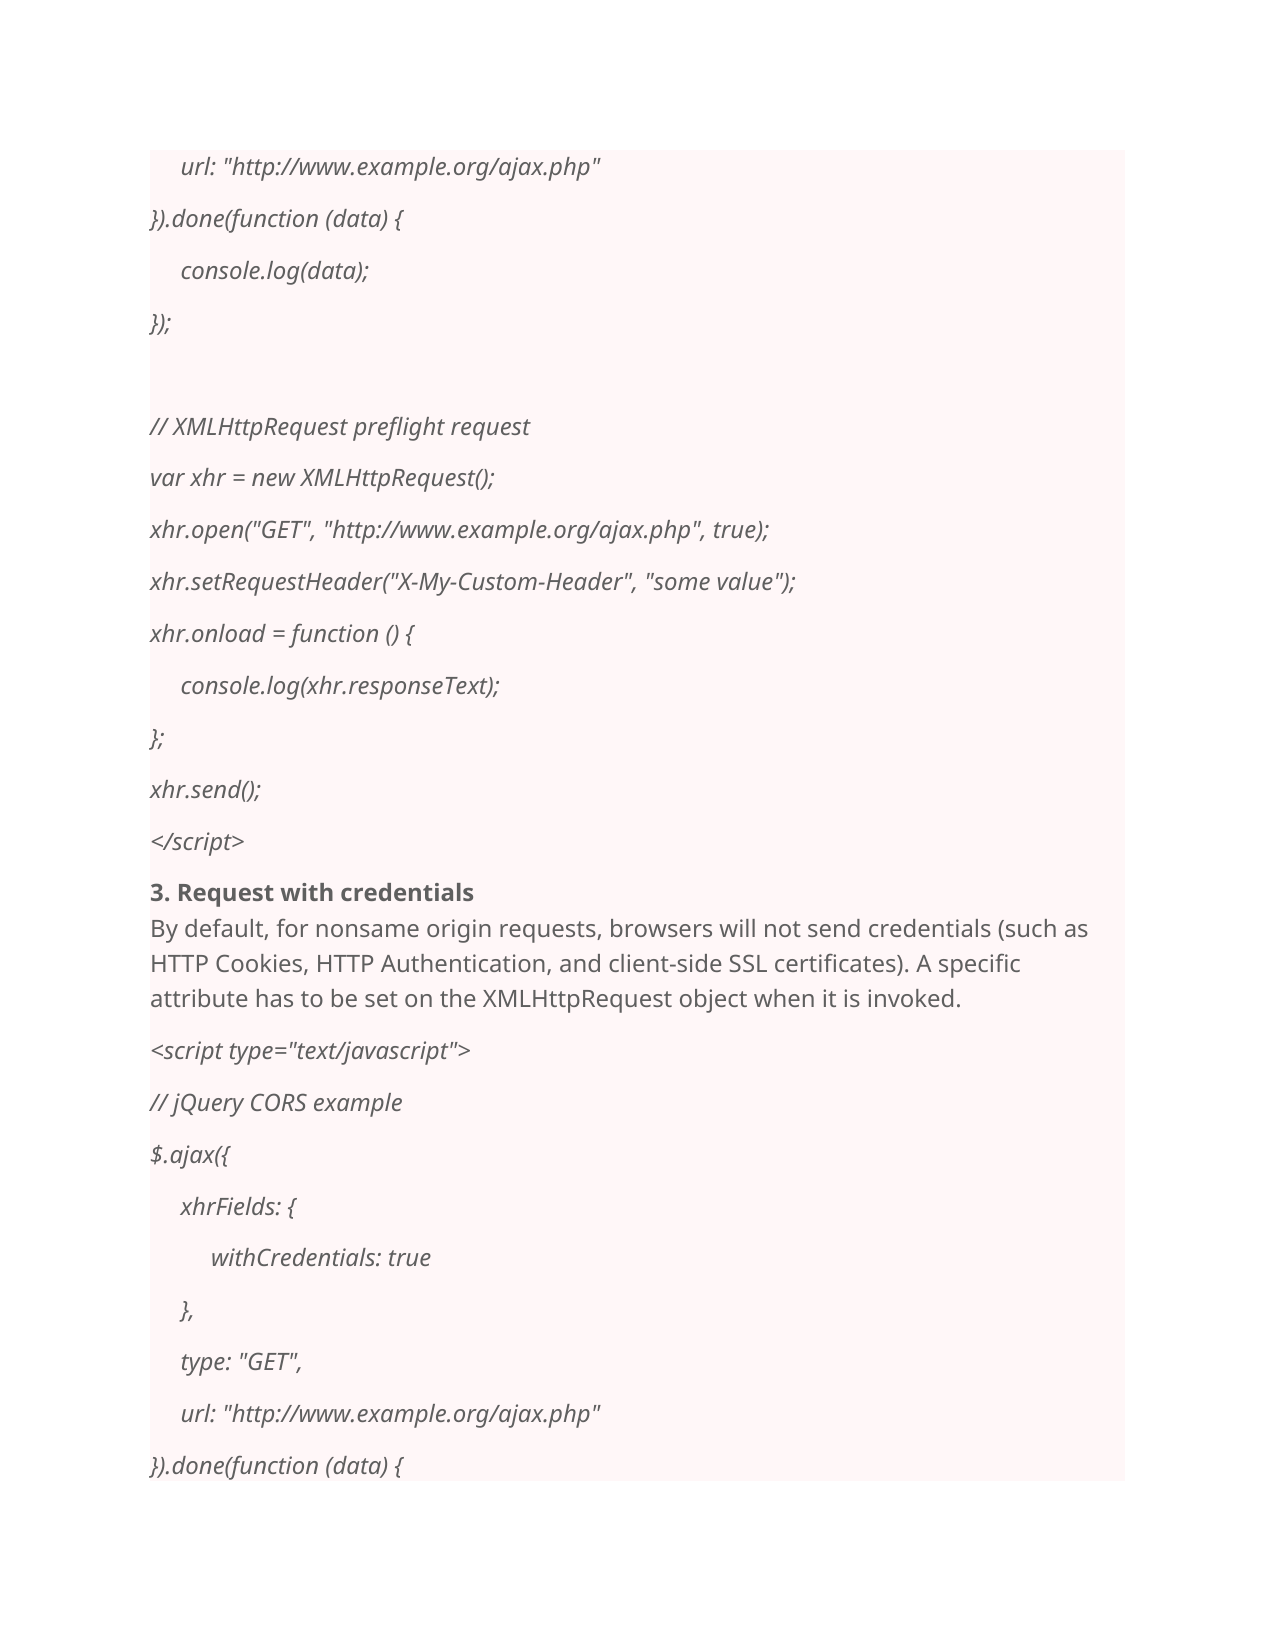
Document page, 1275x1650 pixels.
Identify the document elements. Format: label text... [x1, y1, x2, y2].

text url: "http://www.example.org/ajax.php" [150, 1397, 1125, 1429]
text xhr.open("GET", "http://www.example.org/ajax.php", true); [150, 513, 1125, 546]
text }); [150, 306, 1125, 338]
text url: "http://www.example.org/ajax.php" [150, 150, 1125, 183]
text console.log(xhr.responseText); [150, 669, 1125, 701]
text type: "GET", [150, 1345, 1125, 1378]
text xhrFields: { [150, 1189, 1125, 1222]
text var xhr = new XMLHttpRequest(); [150, 461, 1125, 494]
text console.log(data); [150, 254, 1125, 286]
text $.ajax({ [150, 1137, 1125, 1170]
text // jQuery CORS example [150, 1086, 1125, 1118]
text xhr.send(); [150, 772, 1125, 805]
text <script type="text/javascript"> [150, 1034, 1125, 1066]
text withCredentials: true [150, 1241, 1125, 1274]
text // XMLHttpRequest preflight request [150, 409, 1125, 442]
text </script> [150, 824, 1125, 857]
text }, [150, 1293, 1125, 1326]
text }).done(function (data) { [150, 1449, 1125, 1481]
text 3. Request with credentials By default, for nonsame origin requests, browsers will not send credentials (such as HTTP Cookies, HTTP Authentication, and client-side SSL certificates). A specific attribute has to be set on the XMLHttpRequest object when it is invoked. [150, 876, 1125, 1014]
text xhr.onload = function () { [150, 617, 1125, 649]
text }; [150, 721, 1125, 753]
text xhr.setRequestHeader("X-My-Custom-Header", "some value"); [150, 565, 1125, 598]
text }).done(function (data) { [150, 202, 1125, 234]
